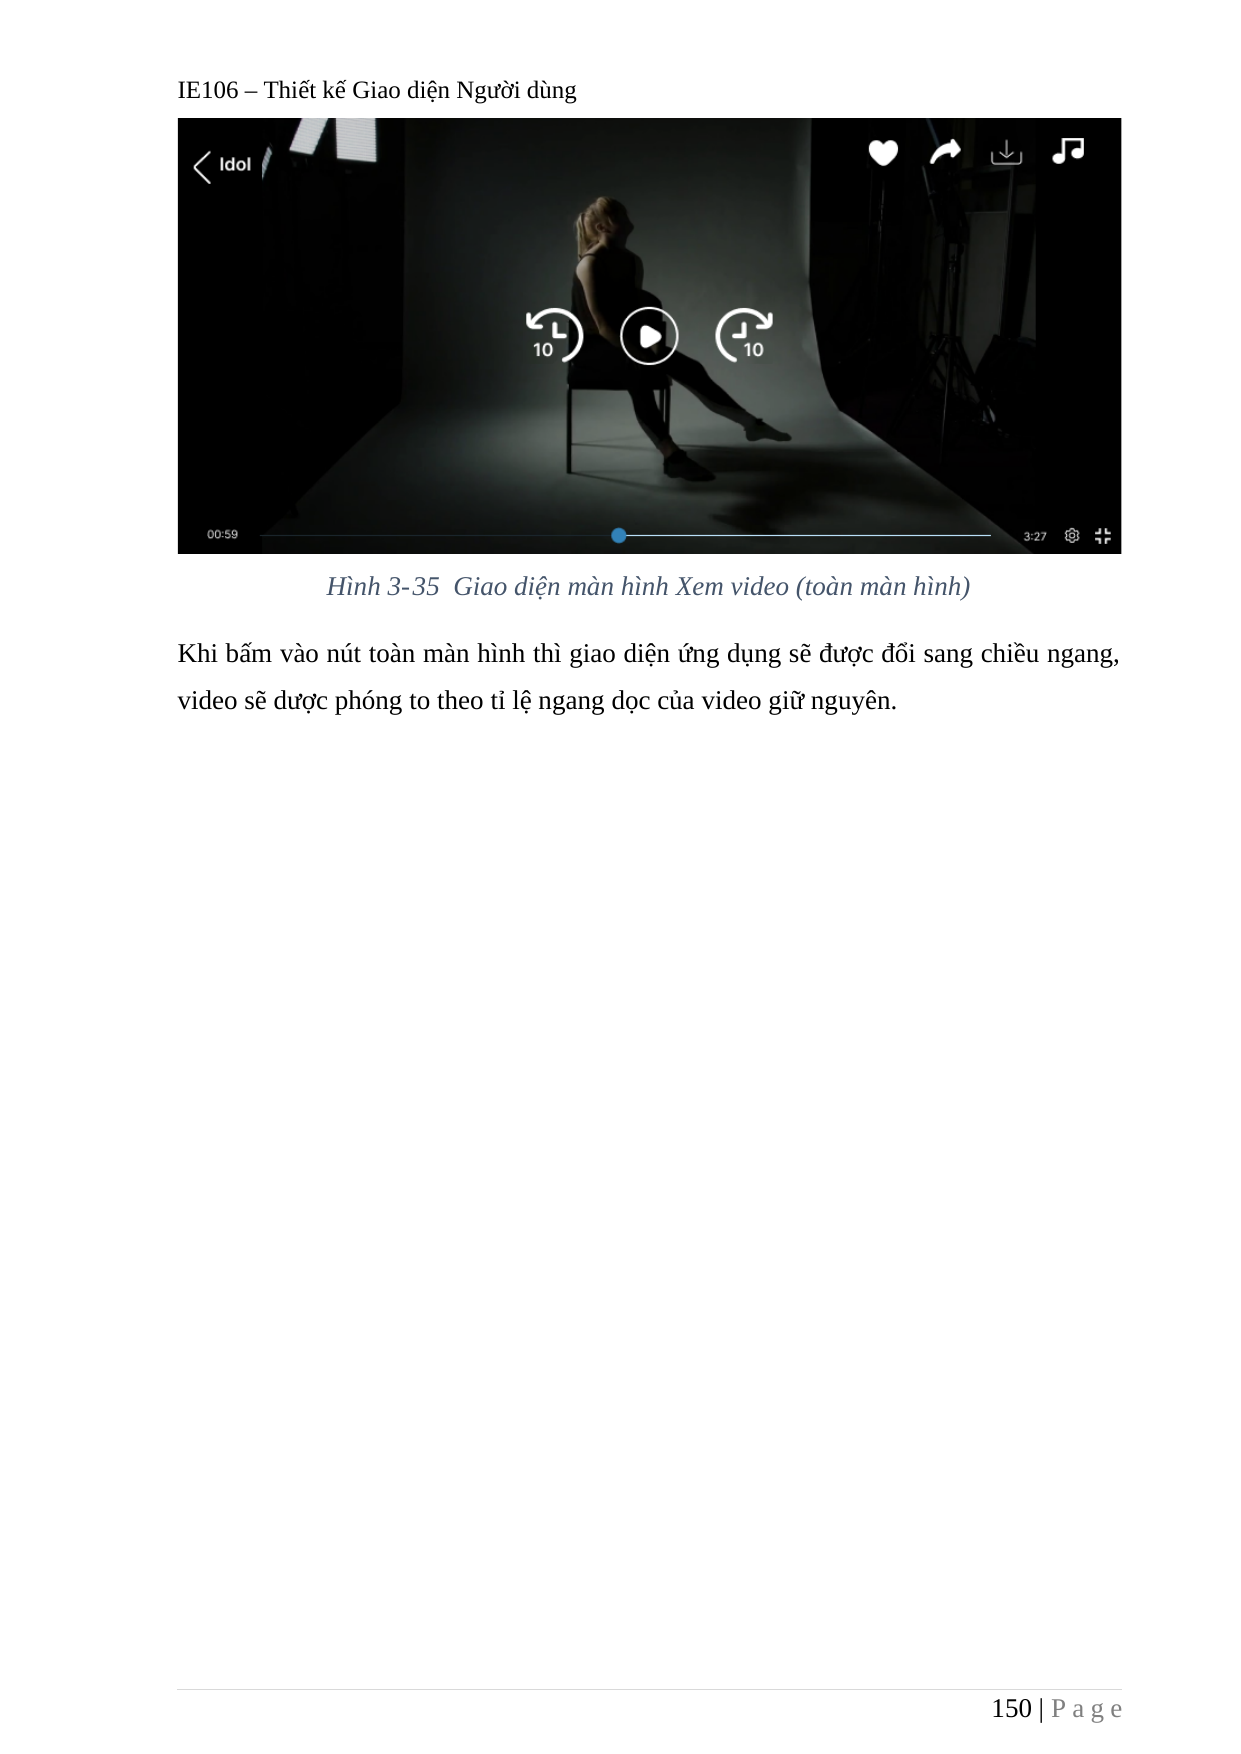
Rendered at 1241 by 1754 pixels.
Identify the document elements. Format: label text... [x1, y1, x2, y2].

text Khi bấm vào nút toàn màn hình thì giao diện ứng dụng sẽ được đổi sang chiều ngang, video sẽ dược phóng to theo tỉ lệ ngang dọc của video giữ nguyên. [177, 637, 1122, 715]
picture [177, 118, 1122, 554]
text Hình 3-35 Giao diện màn hình Xem video (toàn màn hình) [177, 569, 1122, 601]
